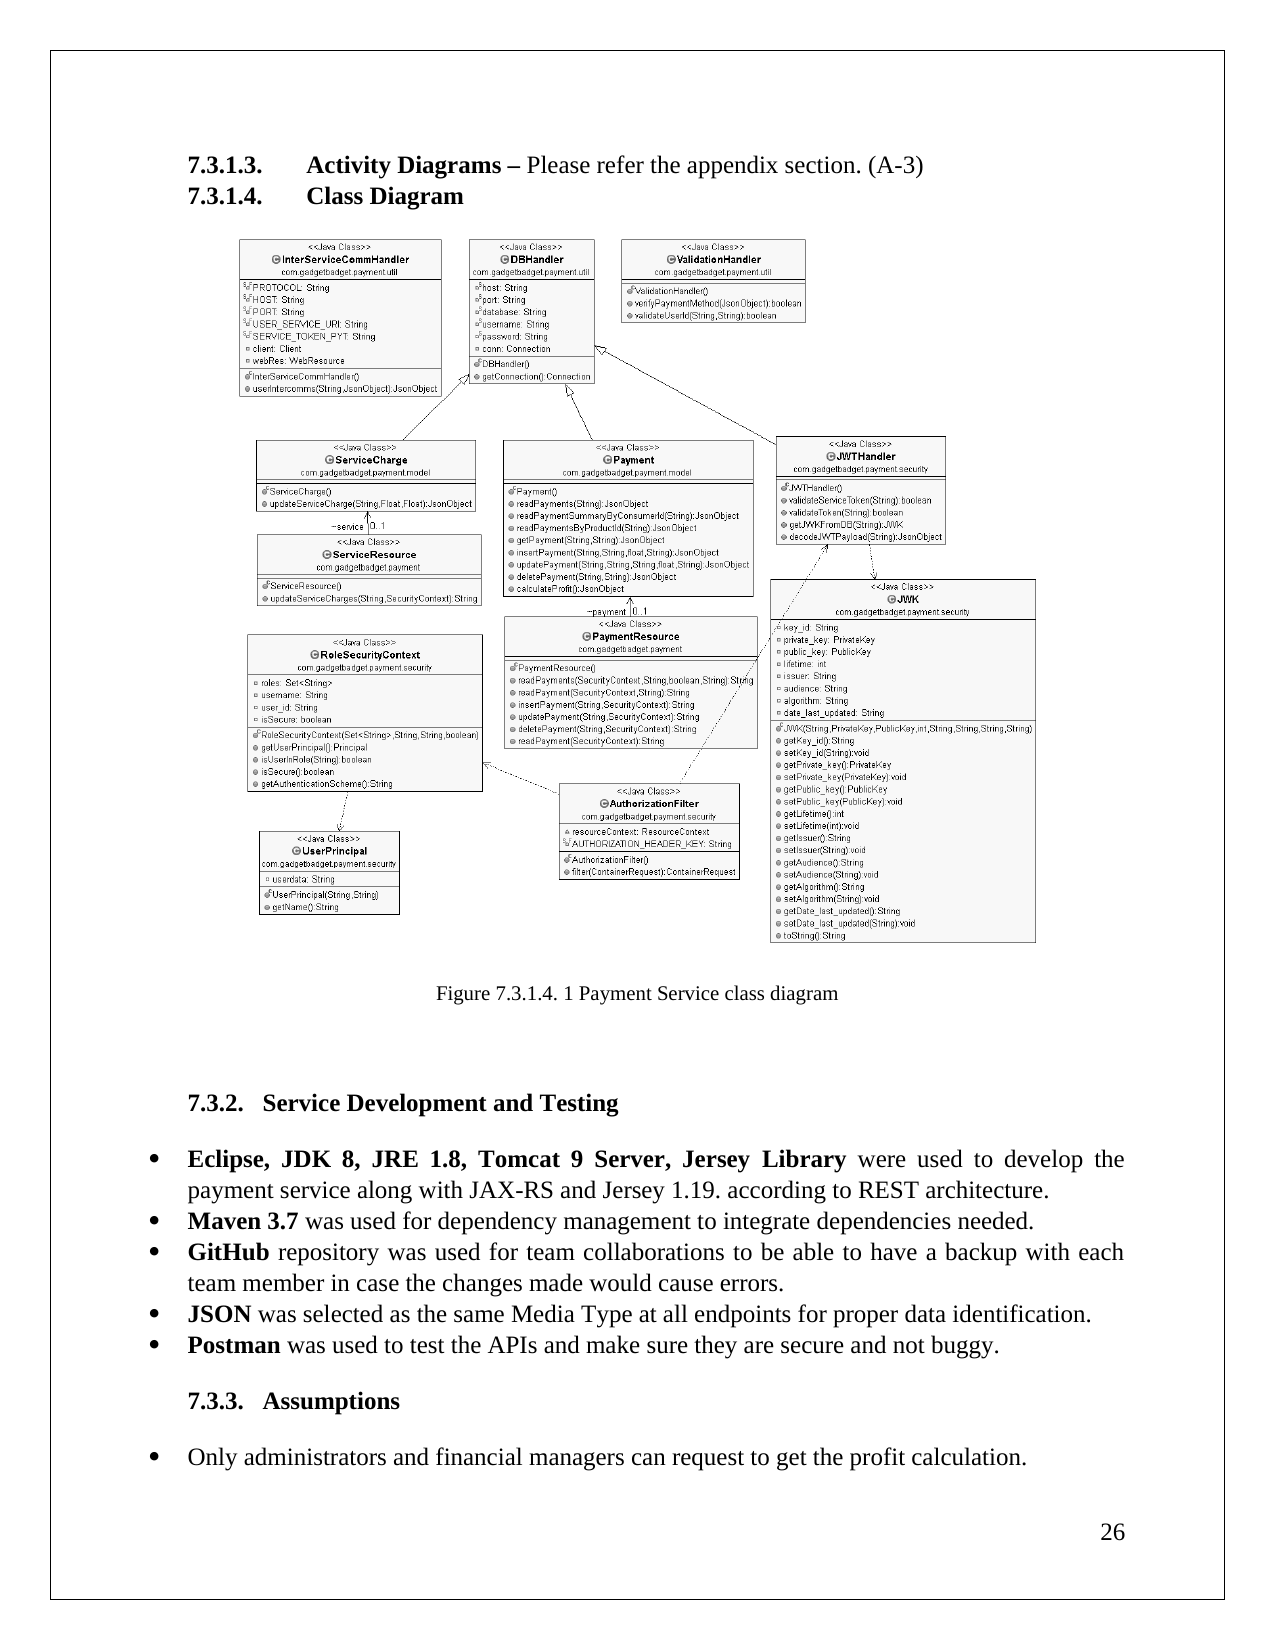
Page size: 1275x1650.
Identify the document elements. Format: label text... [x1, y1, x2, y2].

list Postman was used to test the APIs and make sure they are secure and not buggy. [150, 1330, 1125, 1359]
list Activity Diagrams – Please refer the appendix section. (A-3) [187, 150, 1125, 179]
list Eclipse, JDK 8, JRE 1.8, Tomcat 9 Server, Jersey Library were used to develop the payment service along with JAX-RS and Jersey 1.19. according to REST architecture. [150, 1144, 1125, 1203]
subtitle Assumptions [187, 1386, 1125, 1415]
list Maven 3.7 was used for dependency management to integrate dependencies needed. [150, 1206, 1125, 1234]
list GitHub repository was used for team collaborations to be able to have a backup with each team member in case the changes made would cause errors. [150, 1237, 1125, 1297]
list Only administrators and financial managers can request to get the profit calculation. [150, 1442, 1125, 1471]
list Class Diagram [187, 181, 1125, 210]
list JSON was selected as the same Media Type at all endpoints for proper data identification. [150, 1299, 1125, 1328]
subtitle Service Development and Testing [187, 1088, 1125, 1116]
